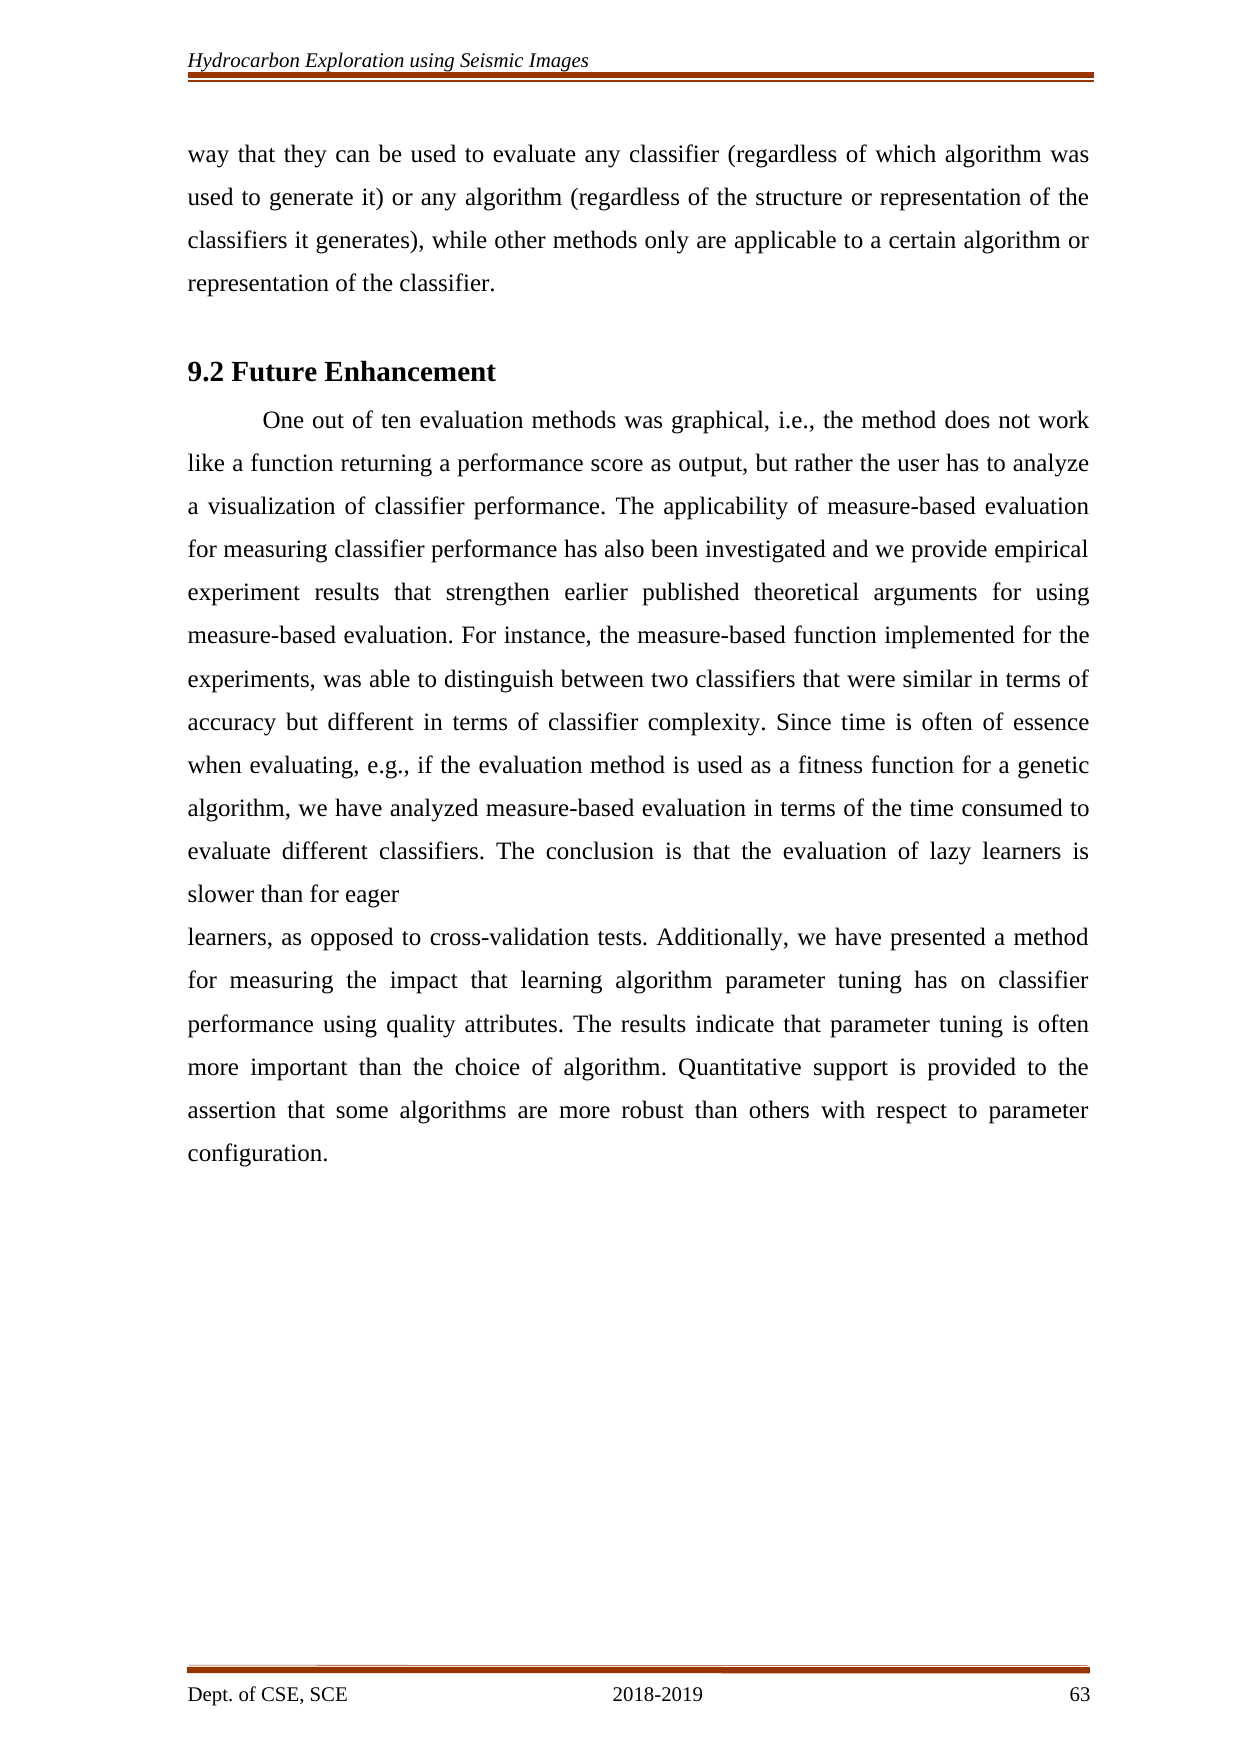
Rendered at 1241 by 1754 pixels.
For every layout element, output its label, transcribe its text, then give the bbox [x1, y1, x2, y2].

text One out of ten evaluation methods was graphical, i.e., the method does not work like a function returning a performance score as output, but rather the user has to analyze a visualization of classifier performance. The applicability of measure-based evaluation for measuring classifier performance has also been investigated and we provide empirical experiment results that strengthen earlier published theoretical arguments for using measure-based evaluation. For instance, the measure-based function implemented for the experiments, was able to distinguish between two classifiers that were similar in terms of accuracy but different in terms of classifier complexity. Since time is often of essence when evaluating, e.g., if the evaluation method is used as a fitness function for a genetic algorithm, we have analyzed measure-based evaluation in terms of the time consumed to evaluate different classifiers. The conclusion is that the evaluation of lazy learners is slower than for eager [187, 405, 1090, 908]
text learners, as opposed to cross-validation tests. Additionally, we have presented a method for measuring the impact that learning algorithm parameter tuning has on classifier performance using quality attributes. The results indicate that parameter tuning is often more important than the choice of algorithm. Quantitative support is provided to the assertion that some algorithms are more robust than others with respect to parameter configuration. [187, 922, 1090, 1167]
text 9.2 Future Enhancement [187, 354, 1090, 388]
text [187, 139, 1090, 297]
